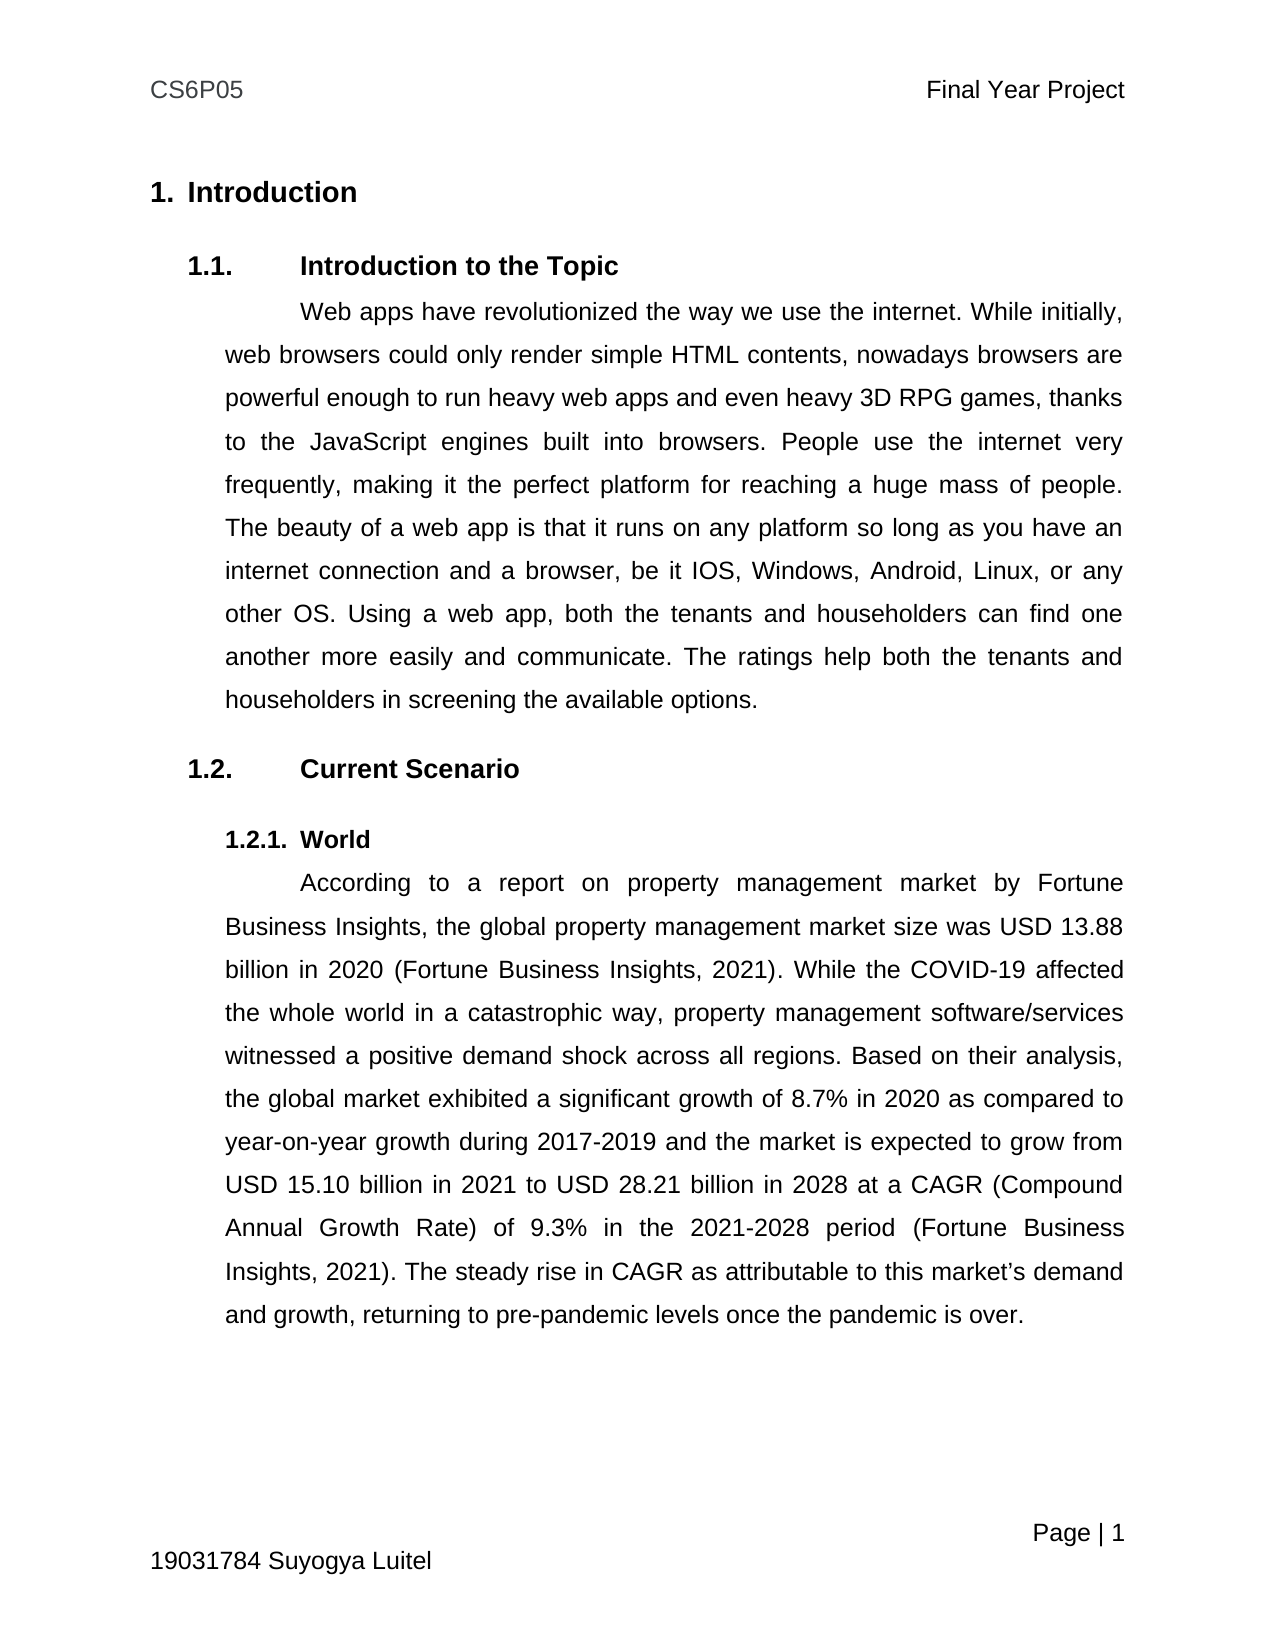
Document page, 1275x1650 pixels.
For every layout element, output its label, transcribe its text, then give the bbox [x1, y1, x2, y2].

text Web apps have revolutionized the way we use the internet. While initially, web browsers could only render simple HTML contents, nowadays browsers are powerful enough to run heavy web apps and even heavy 3D RPG games, thanks to the JavaScript engines built into browsers. People use the internet very frequently, making it the perfect platform for reaching a huge mass of people. The beauty of a web app is that it runs on any platform so long as you have an internet connection and a browser, be it IOS, Windows, Android, Linux, or any other OS. Using a web app, both the tenants and householders can find one another more easily and communicate. The ratings help both the tenants and householders in screening the available options. [225, 297, 1125, 714]
text According to a report on property management market by Fortune Business Insights, the global property management market size was USD 13.88 billion in 2020 . While the COVID-19 affected the whole world in a catastrophic way, property management software/services witnessed a positive demand shock across all regions. Based on their analysis, the global market exhibited a significant growth of 8.7% in 2020 as compared to year-on-year growth during 2017-2019 and the market is expected to grow from USD 15.10 billion in 2021 to USD 28.21 billion in 2028 at a CAGR (Compound Annual Growth Rate) of 9.3% in the 2021-2028 period . The steady rise in CAGR as attributable to this market’s demand and growth, returning to pre-pandemic levels once the pandemic is over. [225, 868, 1125, 1328]
subtitle Introduction [150, 175, 1125, 208]
subtitle Introduction to the Topic [187, 250, 1125, 282]
subtitle Current Scenario [187, 753, 1125, 785]
subtitle World [150, 825, 1125, 854]
